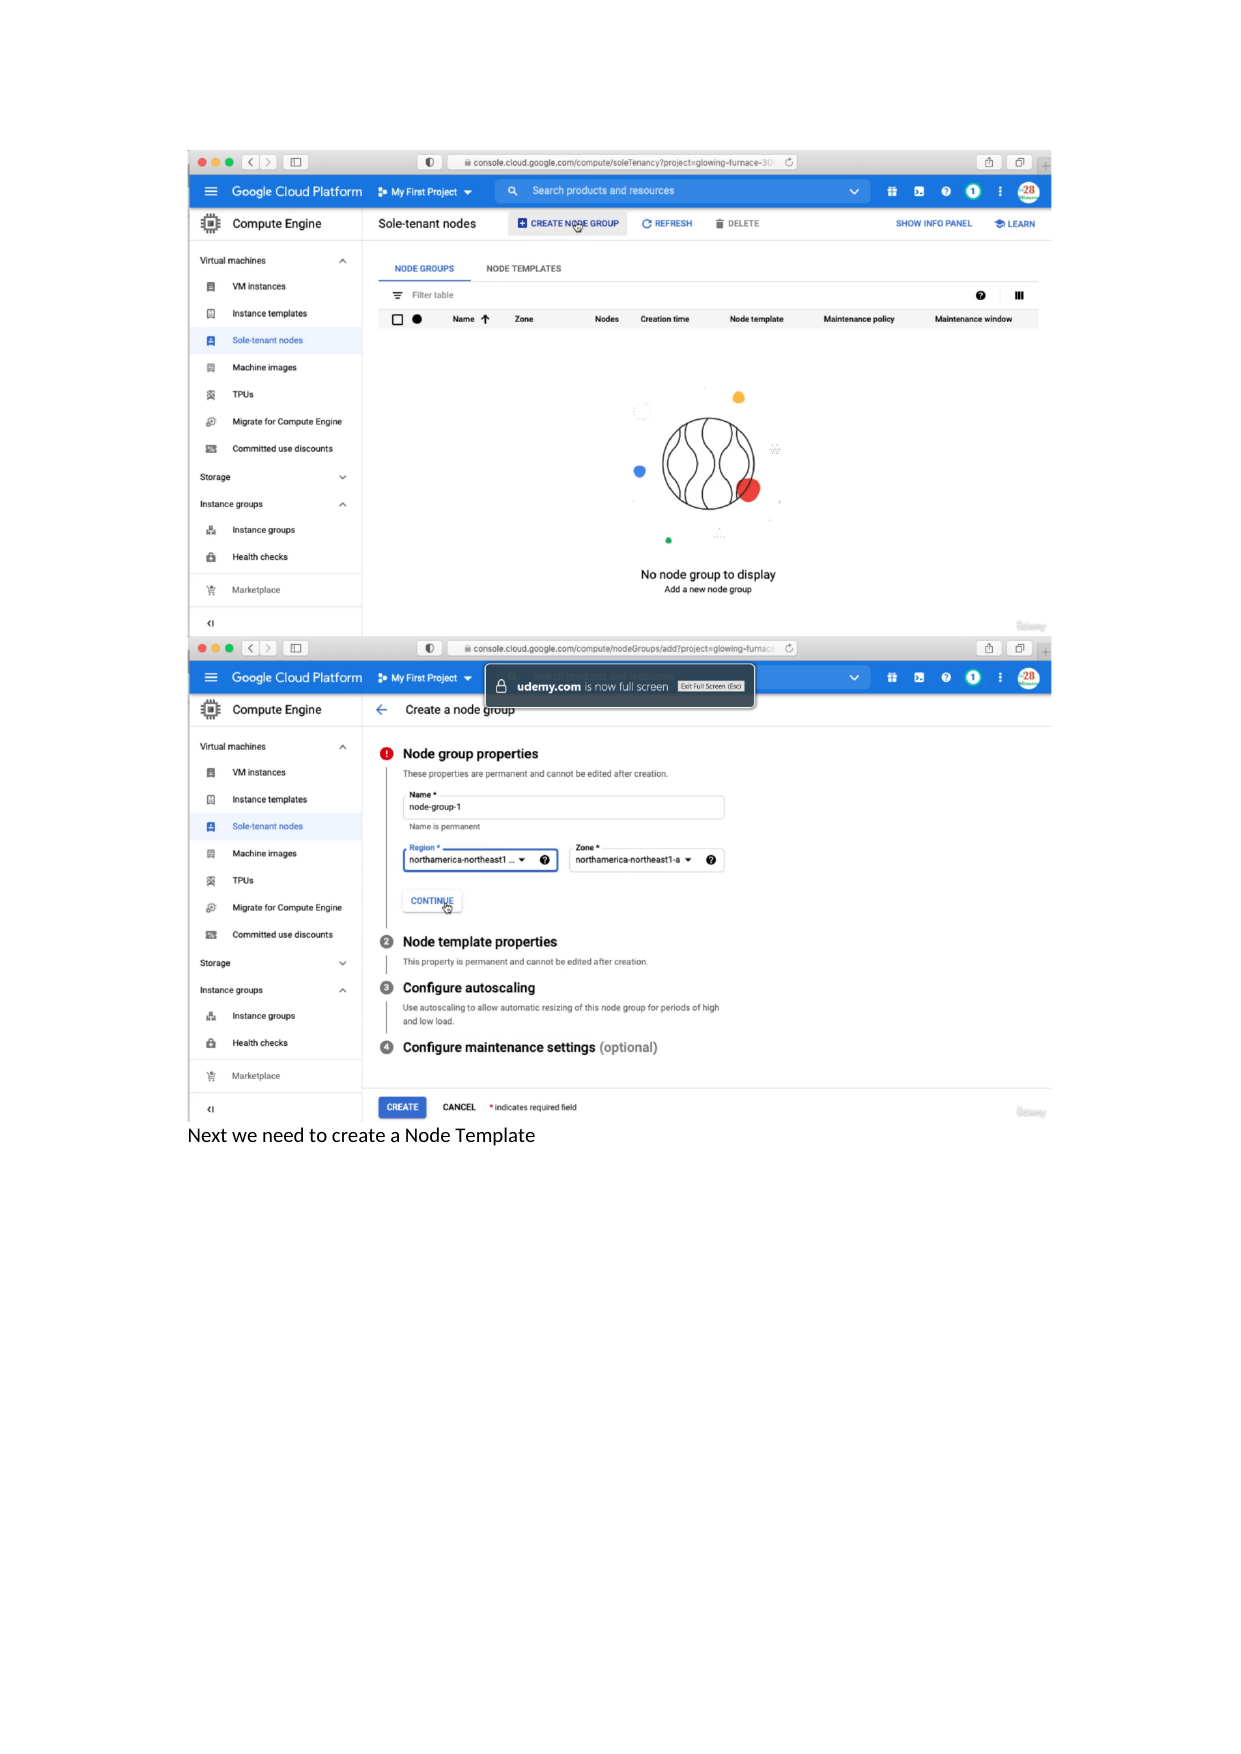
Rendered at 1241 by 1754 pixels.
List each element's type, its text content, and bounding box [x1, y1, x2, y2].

picture [187, 150, 1052, 1122]
text Next we need to create a Node Template [187, 1122, 1053, 1147]
